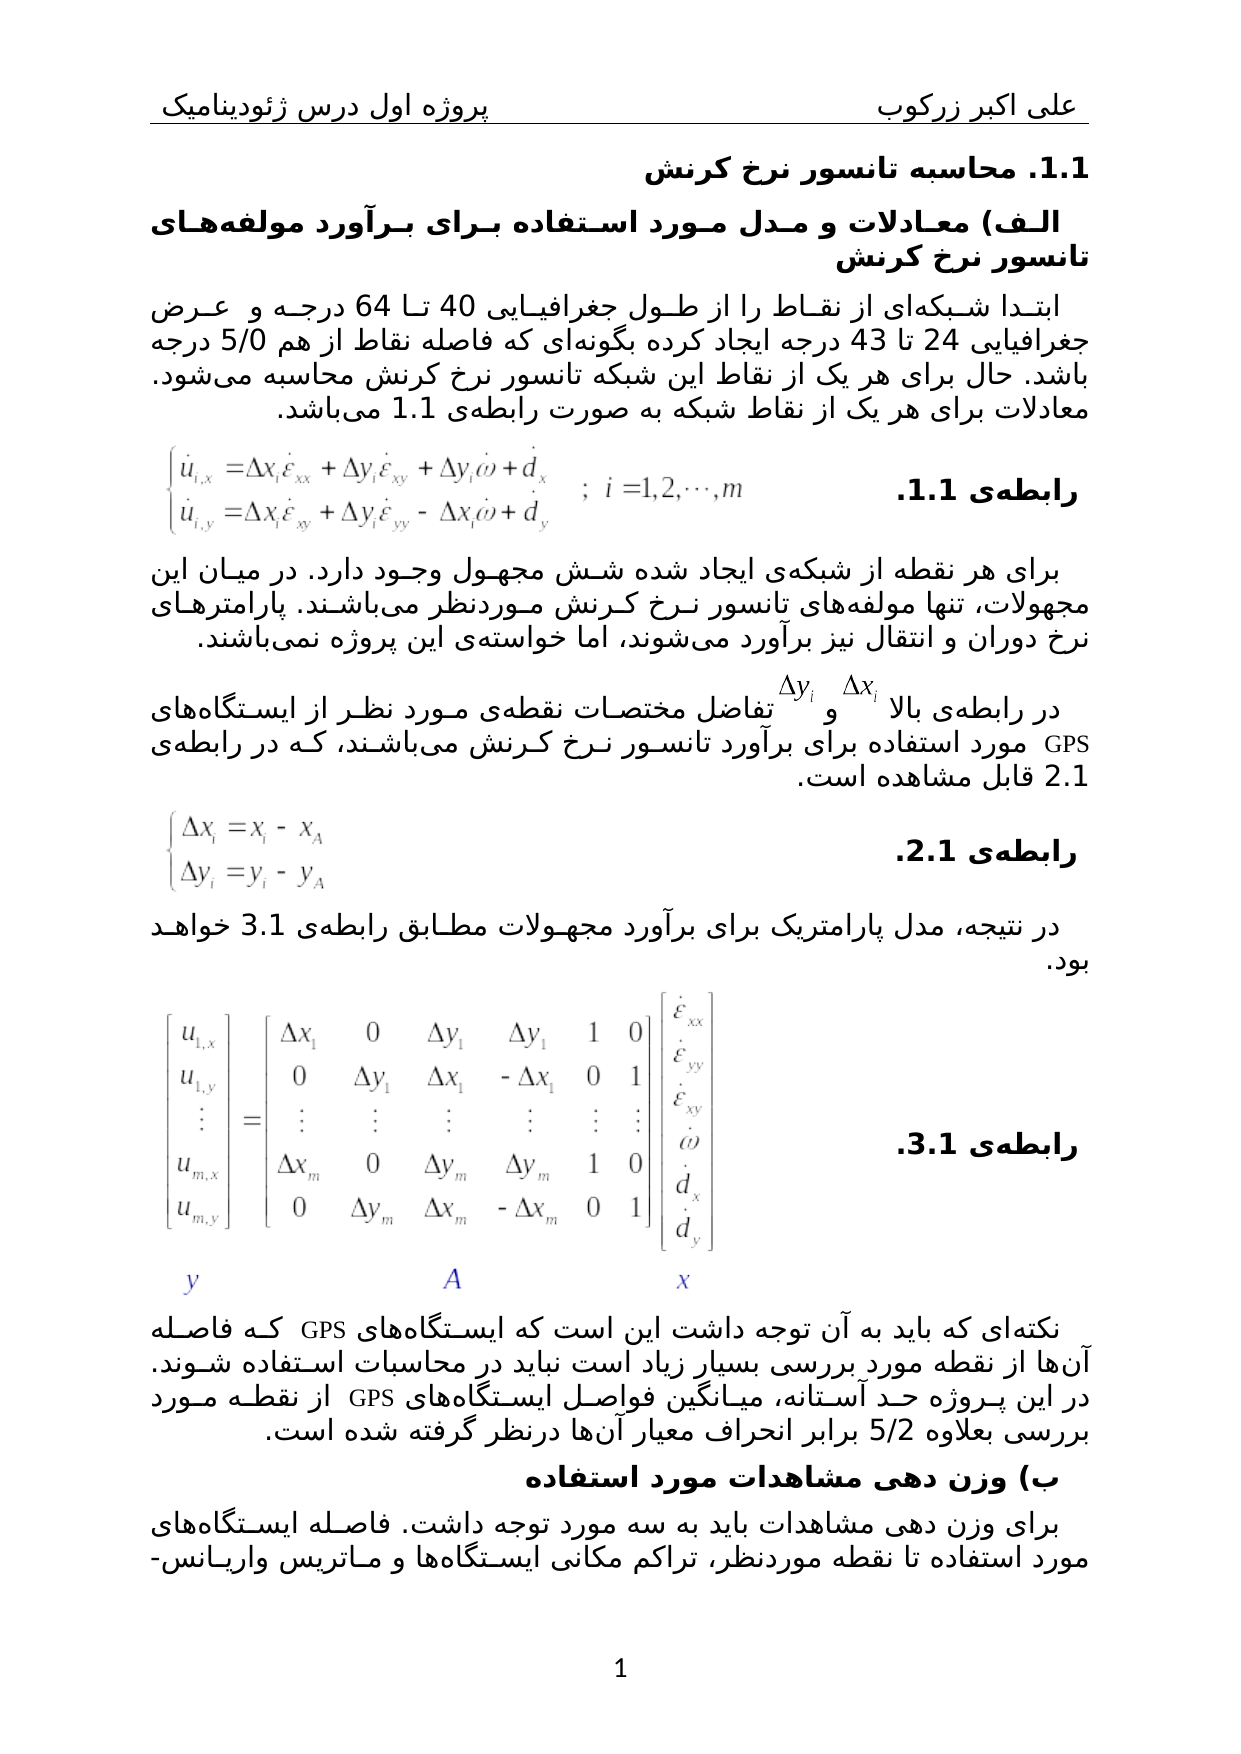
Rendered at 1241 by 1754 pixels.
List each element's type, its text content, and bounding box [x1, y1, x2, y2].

table_header رابطه‌ی 1.1. [758, 442, 1090, 539]
table_header [150, 806, 619, 896]
text نکته‌ای که باید به آن توجه داشت این است که ایستگاه‌های GPS که فاصله آن‌ها از نقطه مورد بررسی بسیار زیاد است نباید در محاسبات استفاده شوند. در این پروژه حد آستانه، میانگین فواصل ایستگاه‌های GPS از نقطه مورد بررسی بعلاوه 5/2 برابر انحراف معیار آن‌ها درنظر گرفته شده است. [150, 1312, 1090, 1447]
text ابتدا شبکه‌ای از نقاط را از طول جغرافیایی 40 تا 64 درجه و عرض جغرافیایی 24 تا 43 درجه ایجاد کرده بگونه‌ای که فاصله نقاط از هم 5/0 درجه باشد. حال برای هر یک از نقاط این شبکه تانسور نرخ کرنش محاسبه می‌شود. معادلات برای هر یک از نقاط شبکه به صورت رابطه‌ی 1.1 می‌باشد. [150, 289, 1090, 425]
text 1.1. محاسبه تانسور نرخ کرنش [150, 152, 1090, 186]
table_header [150, 989, 735, 1299]
text در نتیجه، مدل پارامتریک برای برآورد مجهولات مطابق رابطه‌ی 3.1 خواهد بود. [150, 909, 1090, 977]
text در رابطه‌ی بالا و تفاضل مختصات نقطه‌ی مورد نظر از ایستگاه‌های GPS مورد استفاده برای برآورد تانسور نرخ کرنش می‌باشند، که در رابطه‌ی 2.1 قابل مشاهده است. [150, 666, 1090, 794]
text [150, 1506, 1090, 1574]
table_header [150, 442, 757, 539]
table_header رابطه‌ی 3.1. [735, 989, 1090, 1299]
text برای هر نقطه از شبکه‌ی ایجاد شده شش مجهول وجود دارد. در میان این مجهولات، تنها مولفه‌های تانسور نرخ کرنش موردنظر می‌باشند. پارامتر‌های نرخ دوران و انتقال نیز برآورد می‌شوند، اما خواسته‌ی این پروژه نمی‌باشند. [150, 552, 1090, 654]
text ب) وزن دهی مشاهدات مورد استفاده [150, 1460, 1090, 1494]
table_header رابطه‌ی 2.1. [620, 806, 1089, 896]
text الف) معادلات و مدل مورد استفاده برای برآورد مولفه‎‌های تانسور نرخ کرنش [150, 205, 1090, 273]
